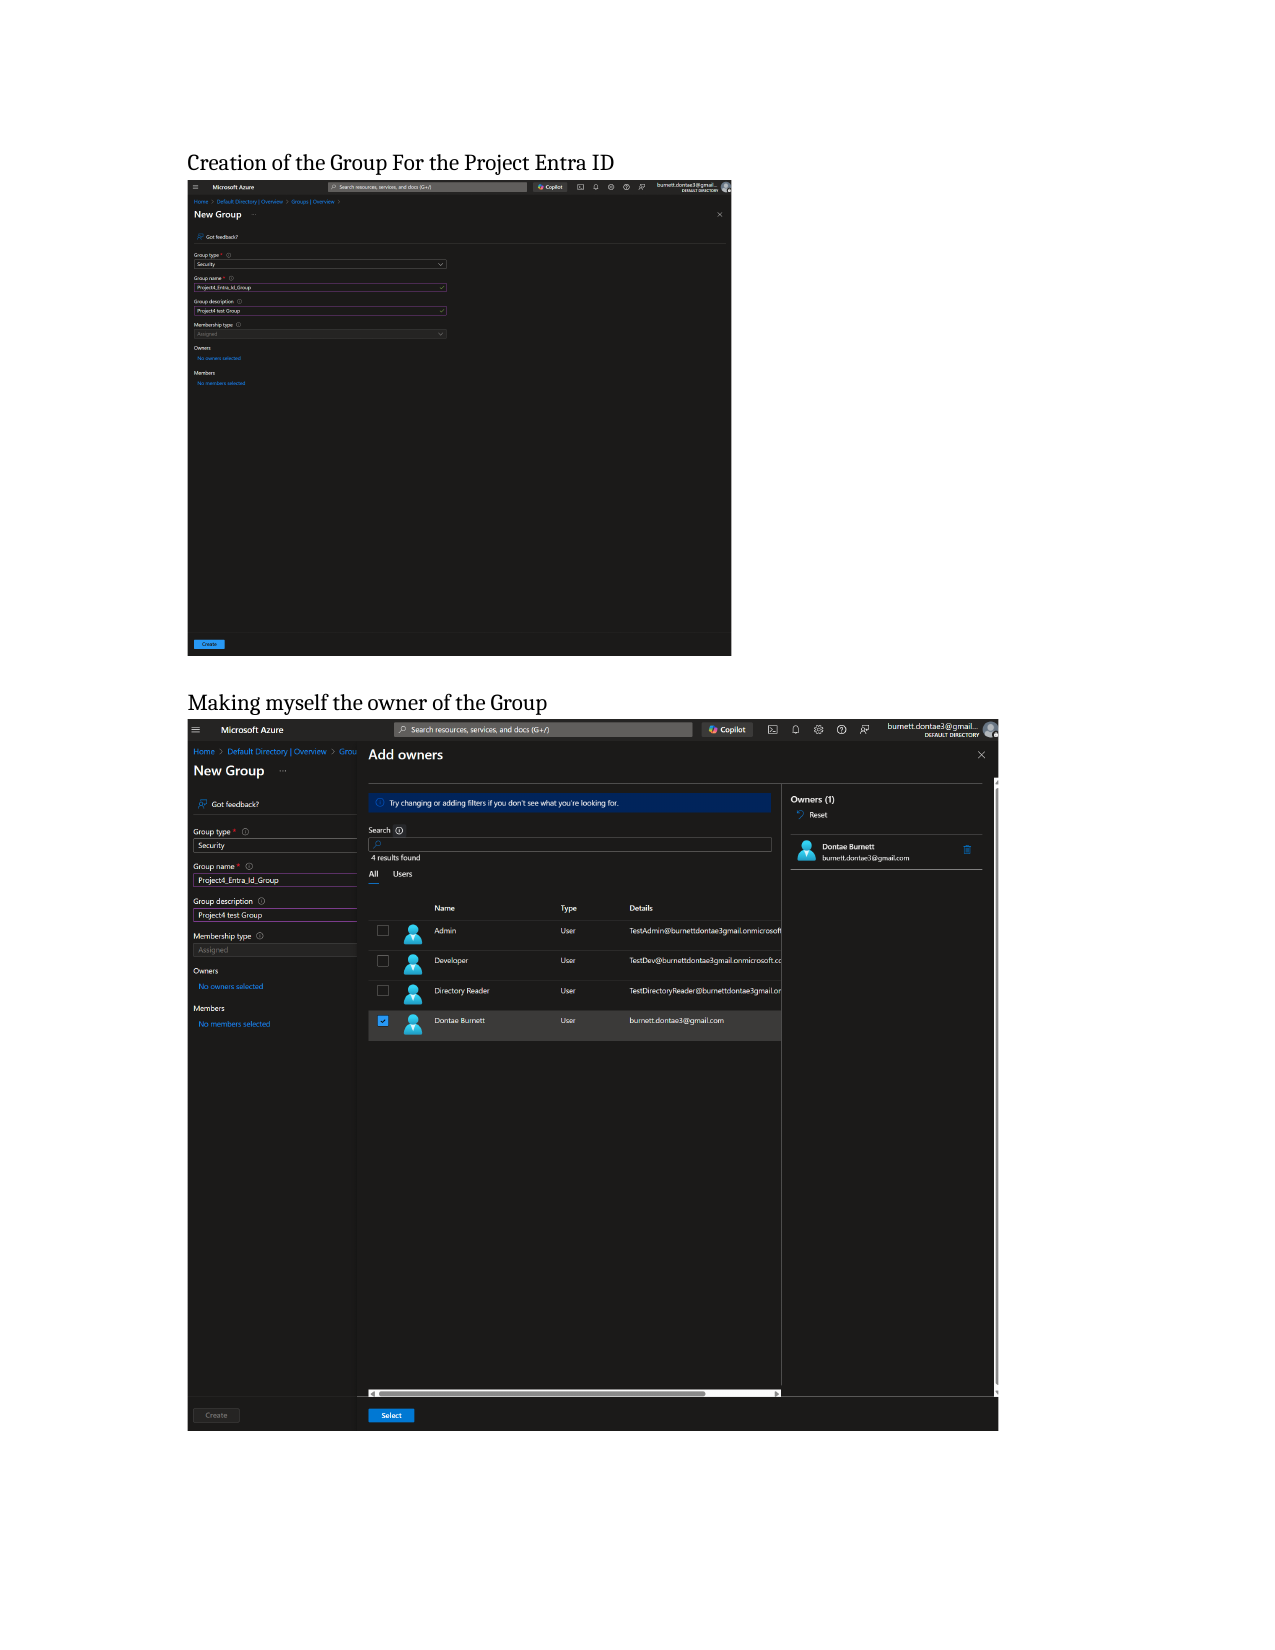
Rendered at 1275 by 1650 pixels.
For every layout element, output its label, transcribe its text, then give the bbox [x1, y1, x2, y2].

list Creation of the Group For the Project Entra ID [187, 150, 1087, 176]
picture [187, 719, 999, 1431]
picture [187, 180, 732, 656]
list Making myself the owner of the Group [187, 689, 1087, 716]
